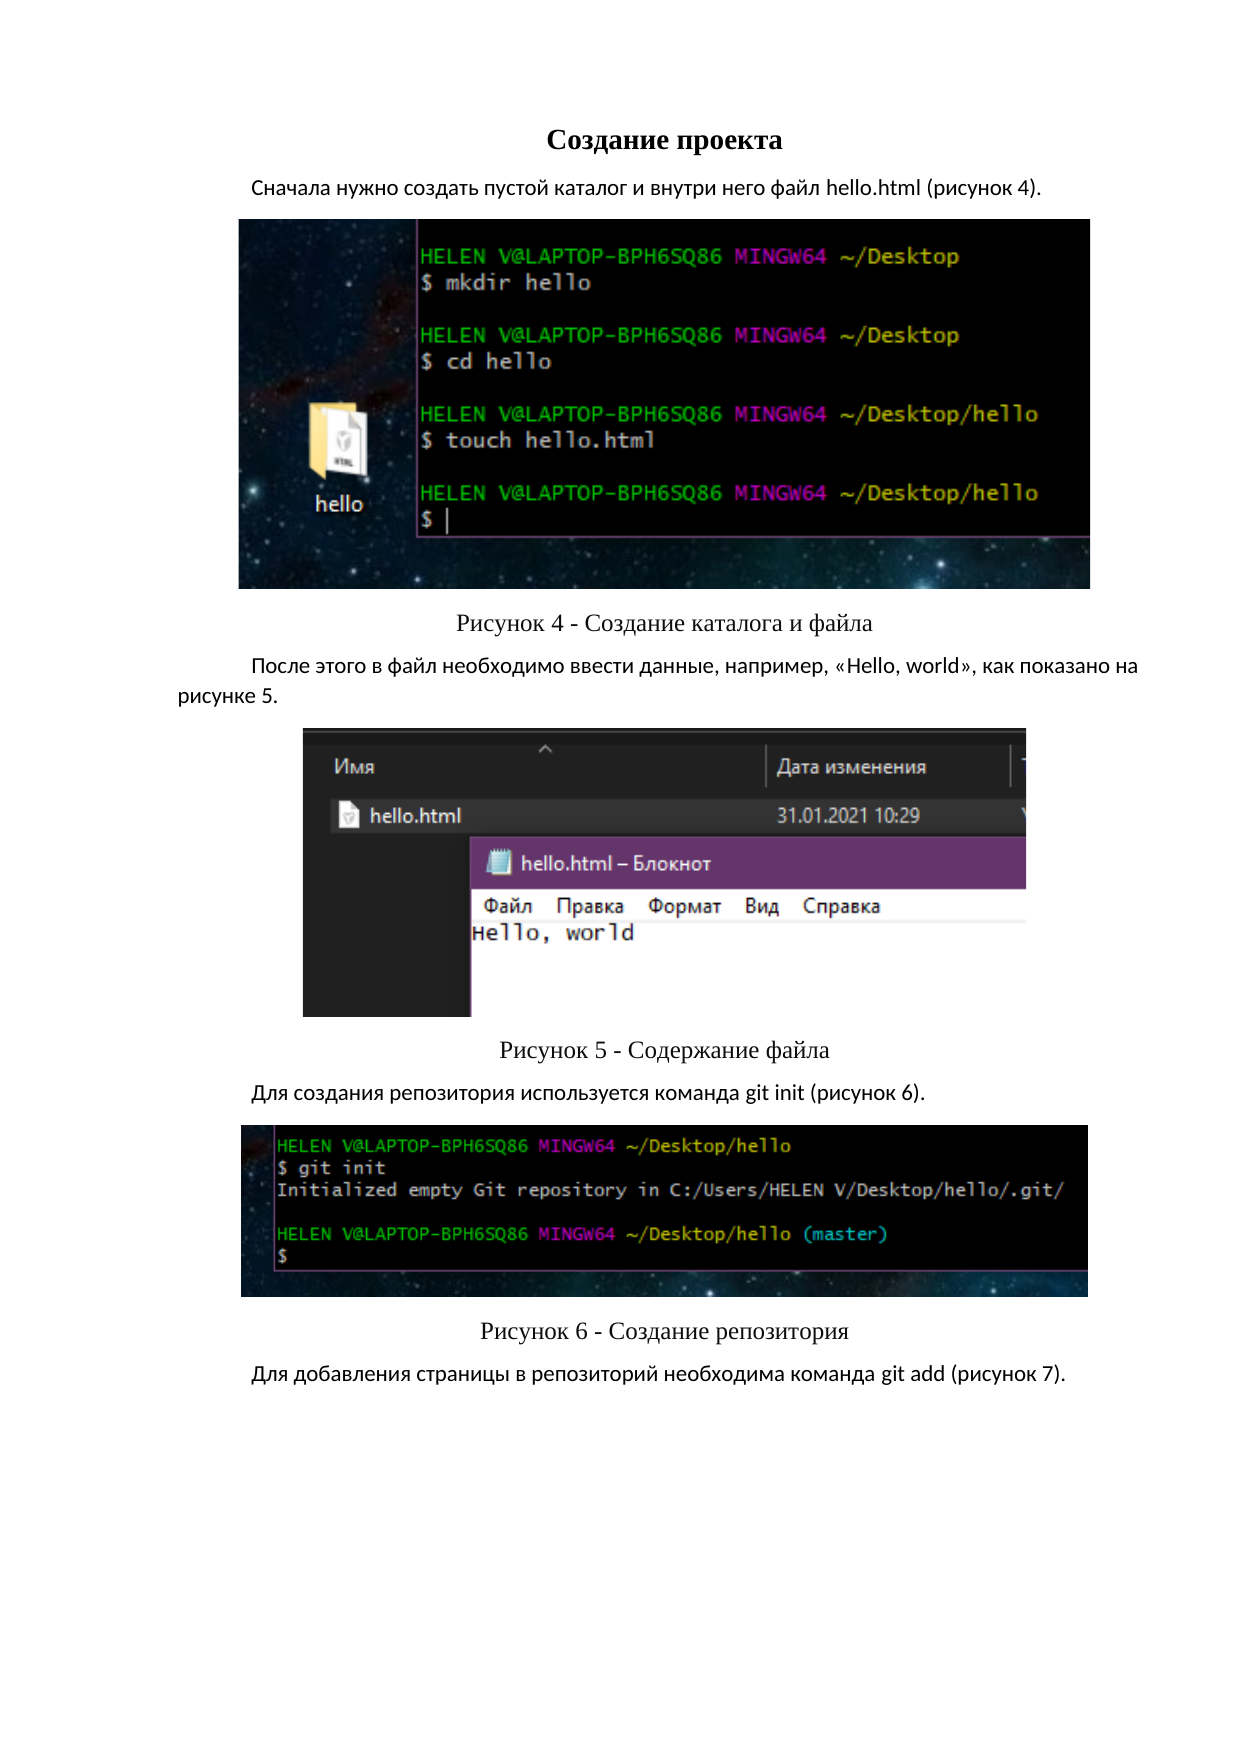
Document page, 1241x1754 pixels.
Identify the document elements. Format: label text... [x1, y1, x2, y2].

text Рисунок 4 - Создание каталога и файла [177, 608, 1152, 637]
text Рисунок 6 - Создание репозитория [177, 1316, 1152, 1344]
text Сначала нужно создать пустой каталог и внутри него файл hello.html (рисунок 4). [177, 173, 1152, 201]
picture [238, 219, 1091, 589]
text Для добавления страницы в репозиторий необходима команда git add (рисунок 7). [177, 1359, 1152, 1387]
picture [241, 1125, 1088, 1297]
text Рисунок 5 - Содержание файла [177, 1035, 1152, 1064]
subtitle Создание проекта [177, 122, 1152, 156]
text Для создания репозитория используется команда git init (рисунок 6). [177, 1078, 1152, 1106]
picture [302, 728, 1027, 1017]
text После этого в файл необходимо ввести данные, например, «Hello, world», как показано на рисунке 5. [177, 651, 1152, 709]
